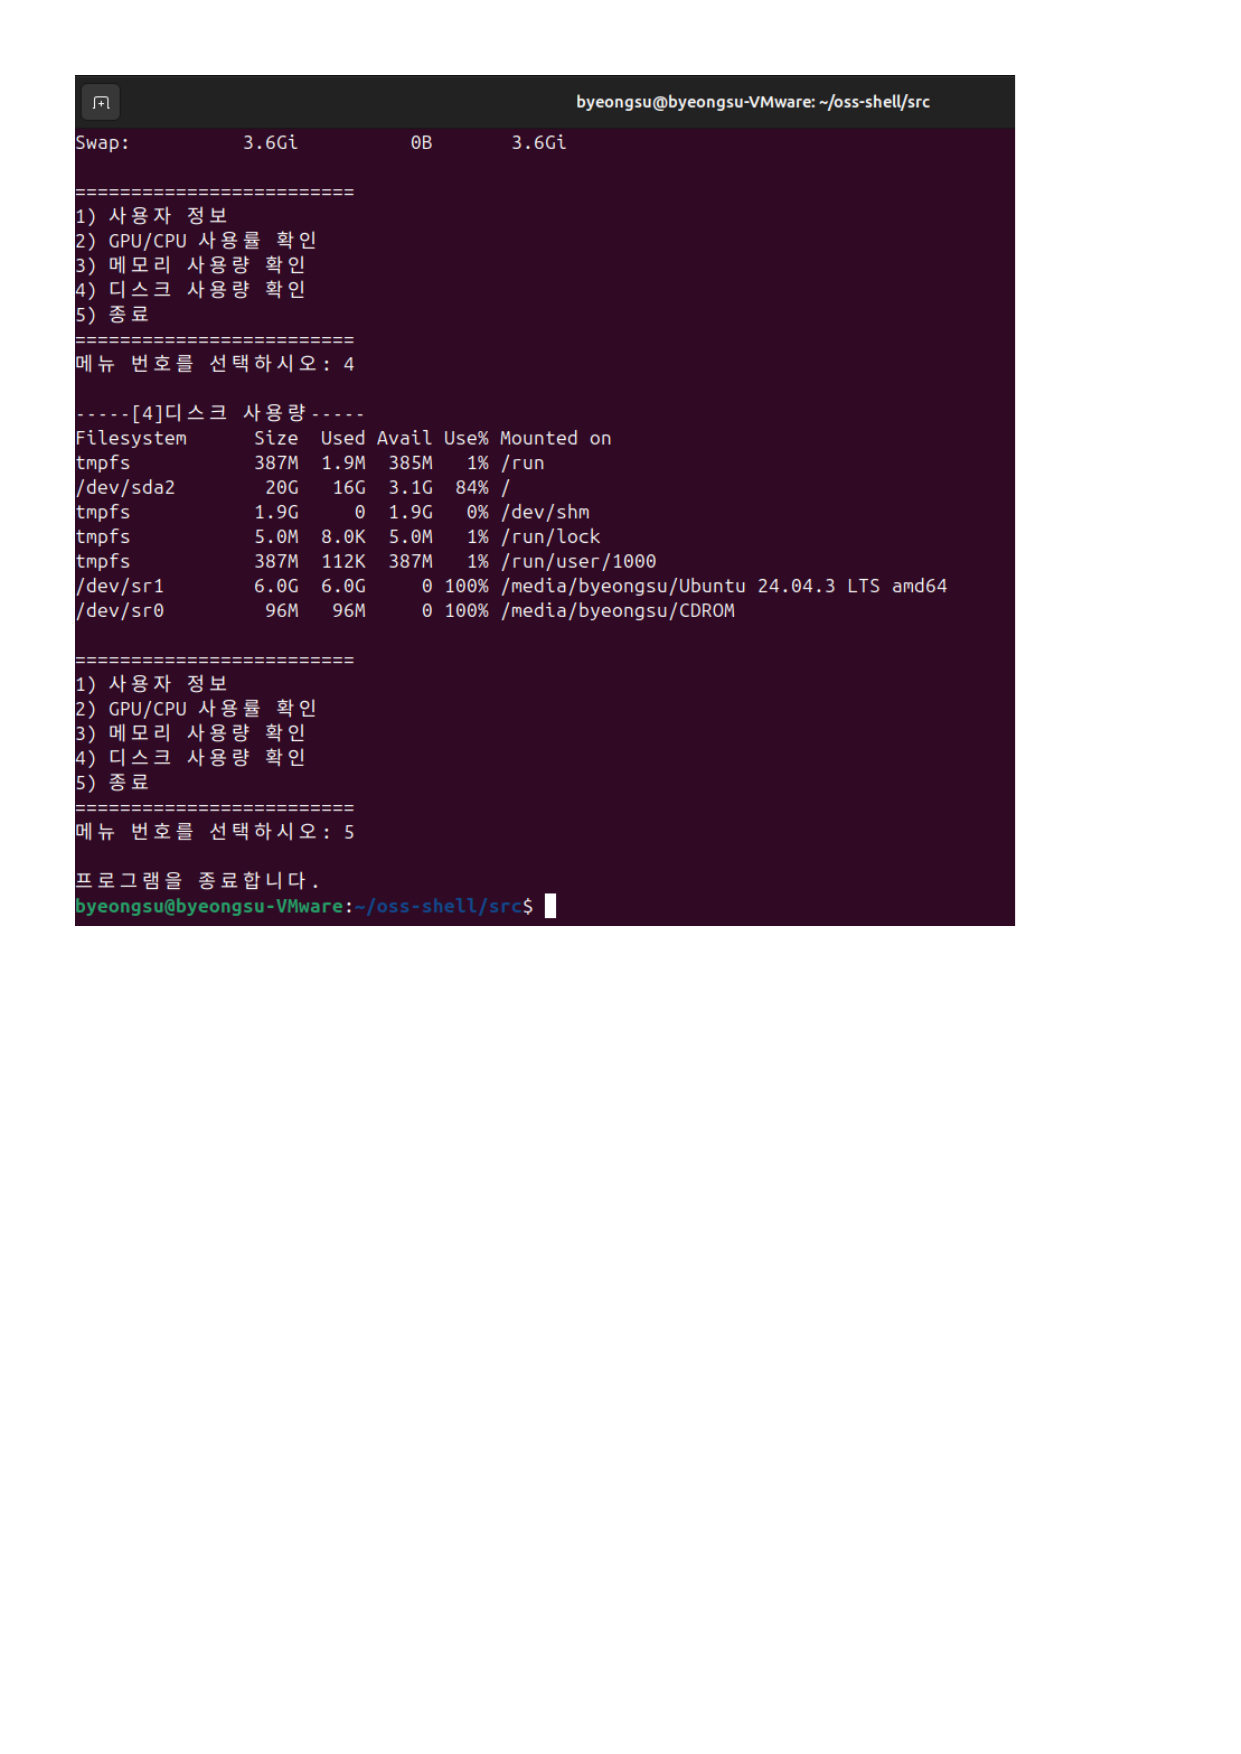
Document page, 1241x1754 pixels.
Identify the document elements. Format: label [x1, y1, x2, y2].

picture [75, 75, 1016, 926]
